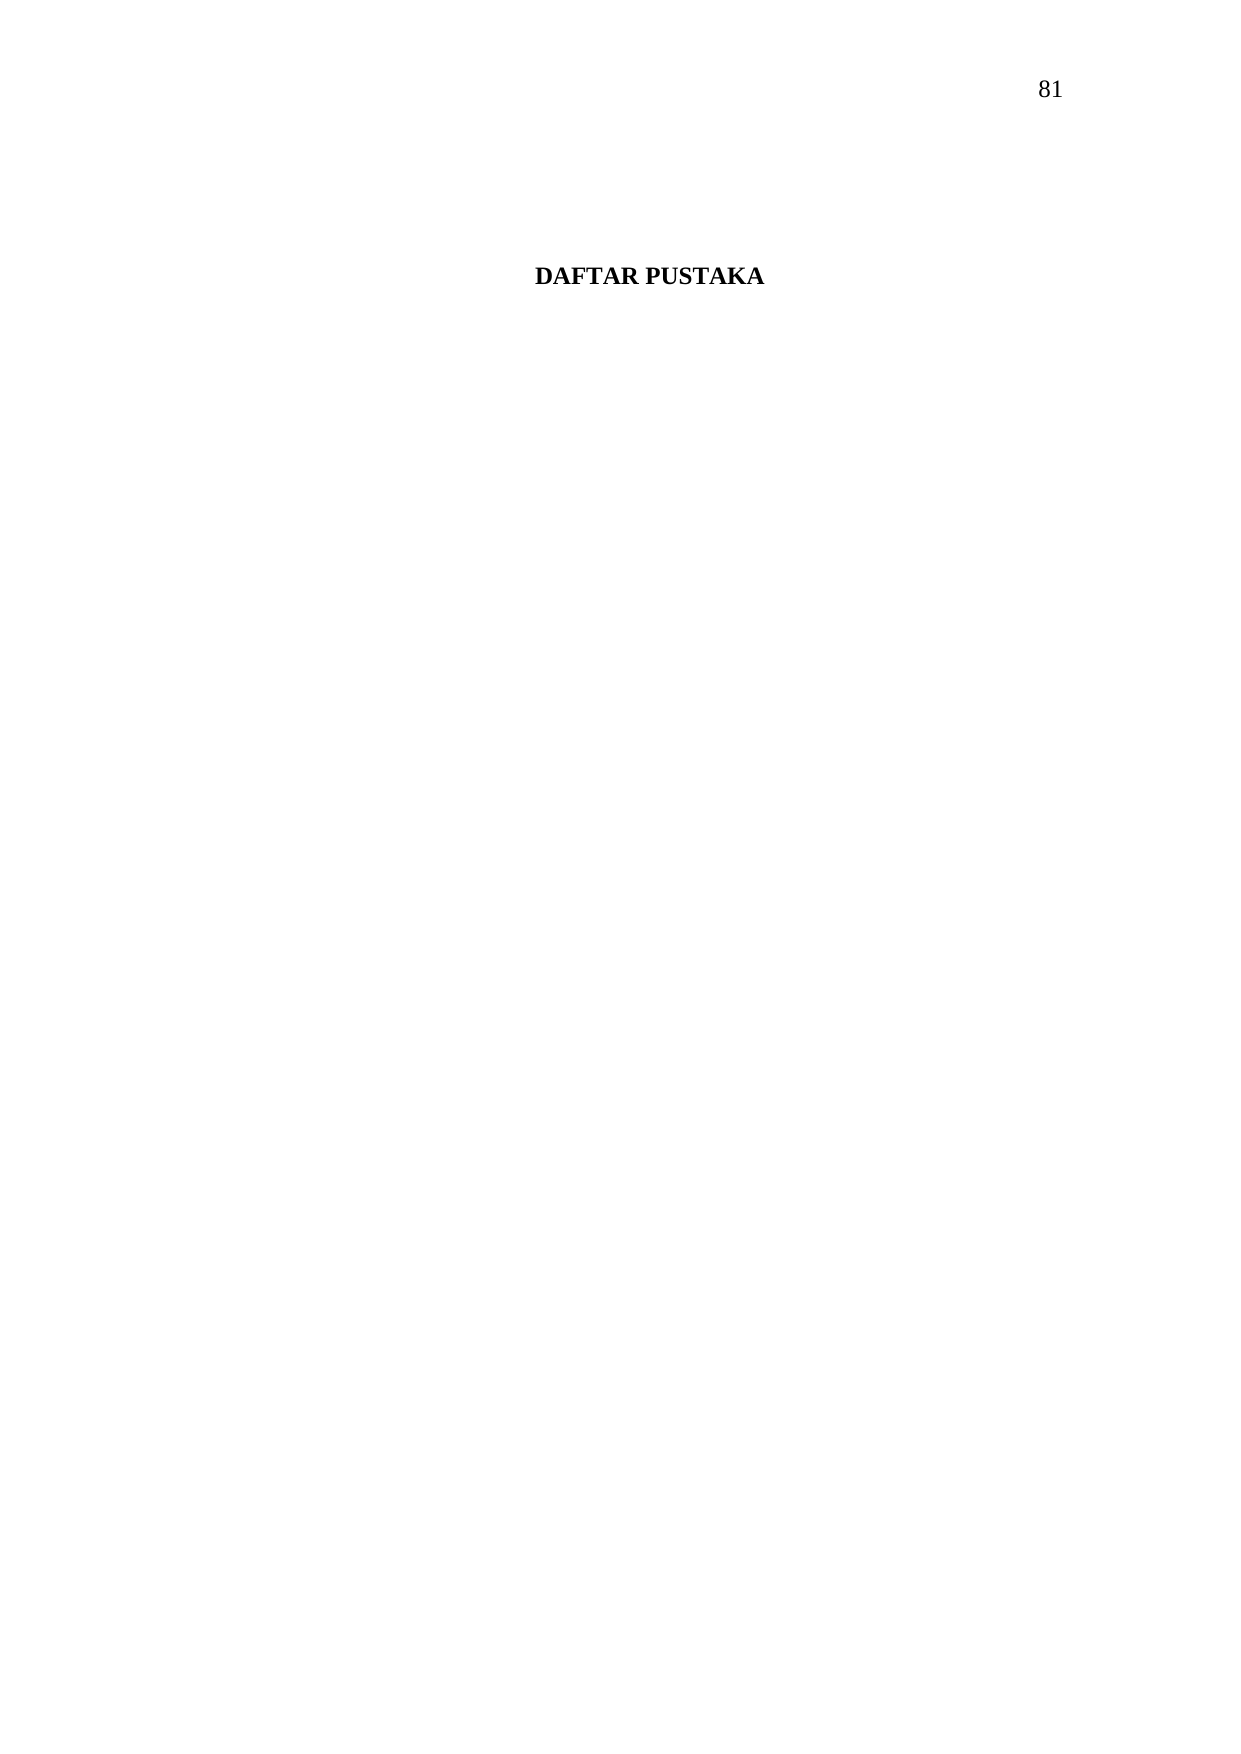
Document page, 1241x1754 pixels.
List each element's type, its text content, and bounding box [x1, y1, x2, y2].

subtitle DAFTAR PUSTAKA [236, 261, 1063, 290]
